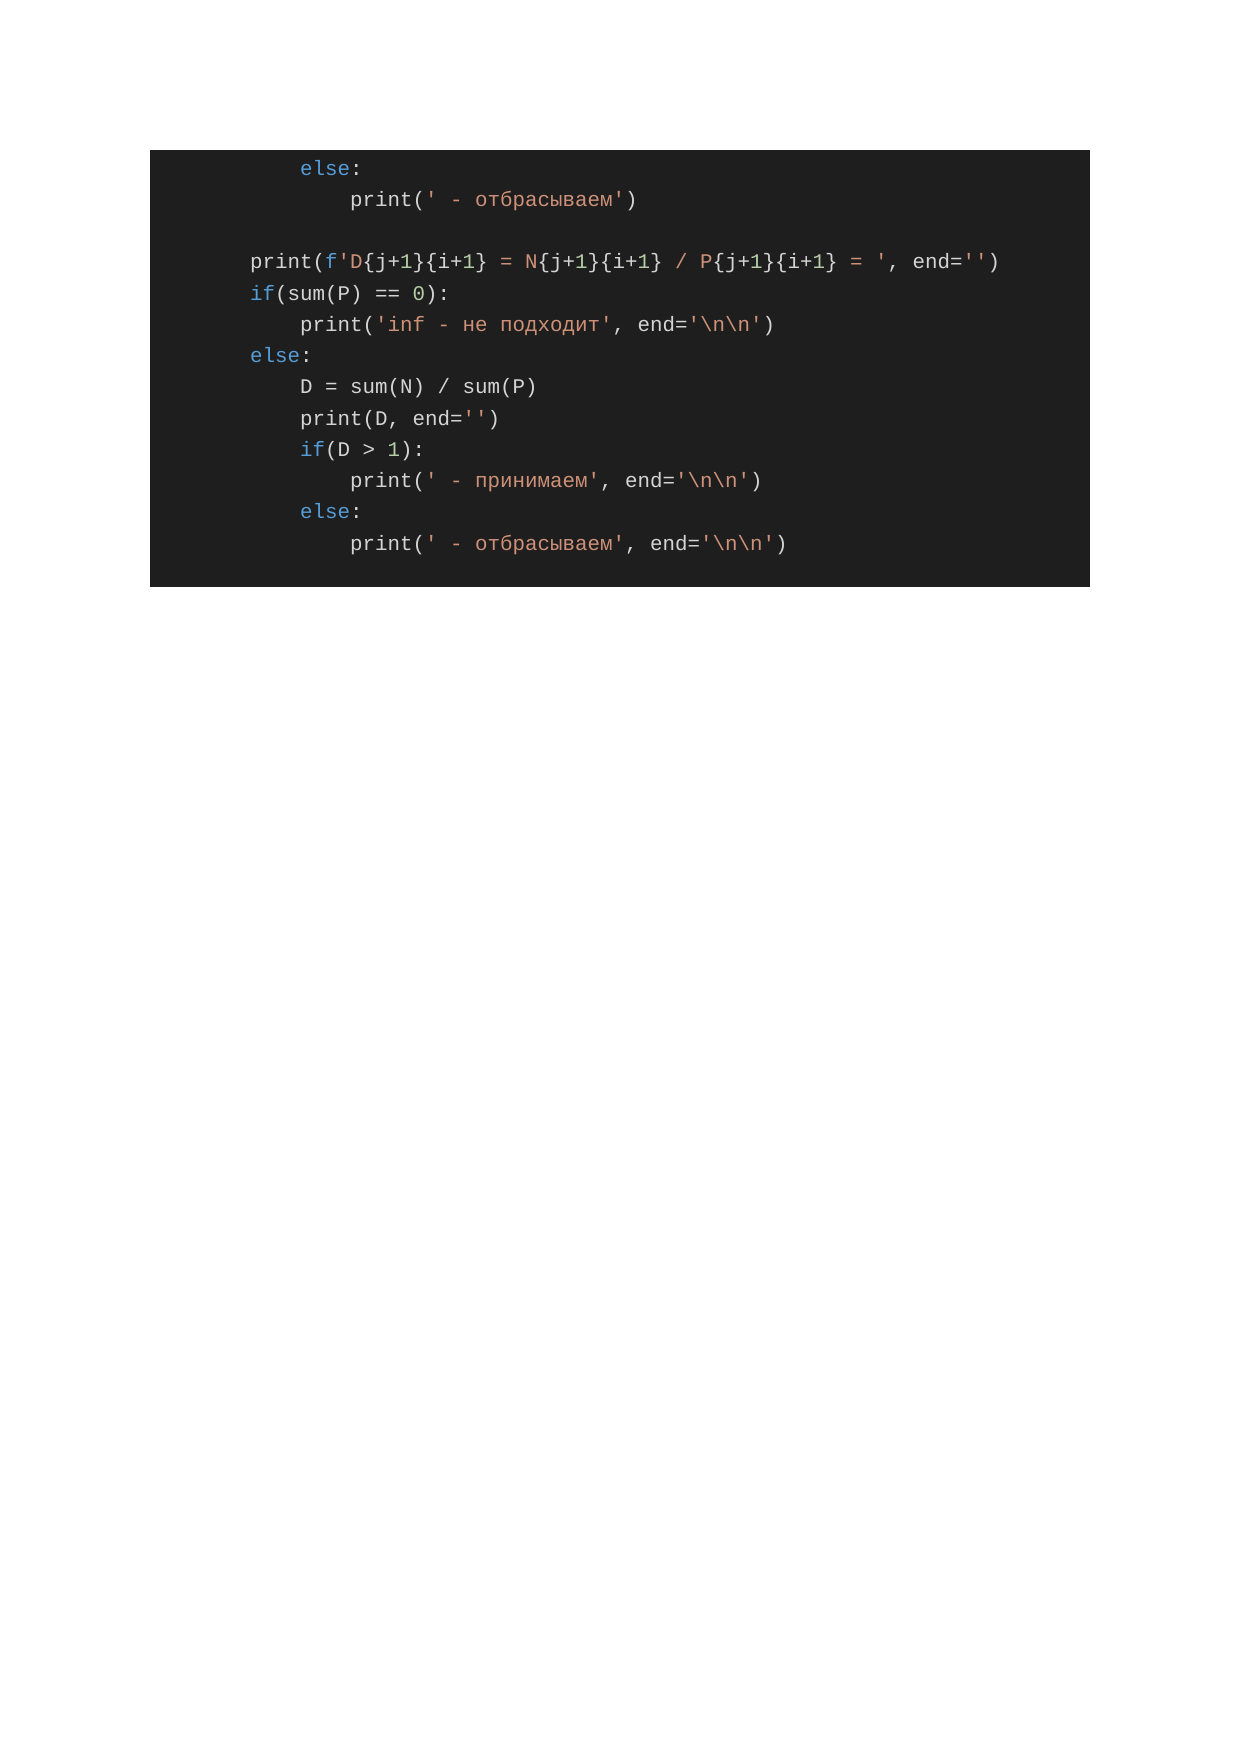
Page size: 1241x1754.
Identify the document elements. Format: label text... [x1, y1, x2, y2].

text print(' - принимаем', end='\n\n') [150, 462, 1090, 494]
text D = sum(N) / sum(P) [150, 369, 1090, 400]
text else: [150, 337, 1090, 369]
text print(' - отбрасываем') [150, 181, 1090, 212]
text else: [150, 150, 1090, 181]
text if(sum(P) == 0): [150, 275, 1090, 306]
text print(f'D{j+1}{i+1} = N{j+1}{i+1} / P{j+1}{i+1} = ', end='') [150, 244, 1090, 275]
text print(D, end='') [150, 400, 1090, 431]
text print(' - отбрасываем', end='\n\n') [150, 525, 1090, 556]
text if(D > 1): [150, 431, 1090, 462]
text else: [150, 494, 1090, 525]
text print('inf - не подходит', end='\n\n') [150, 306, 1090, 337]
